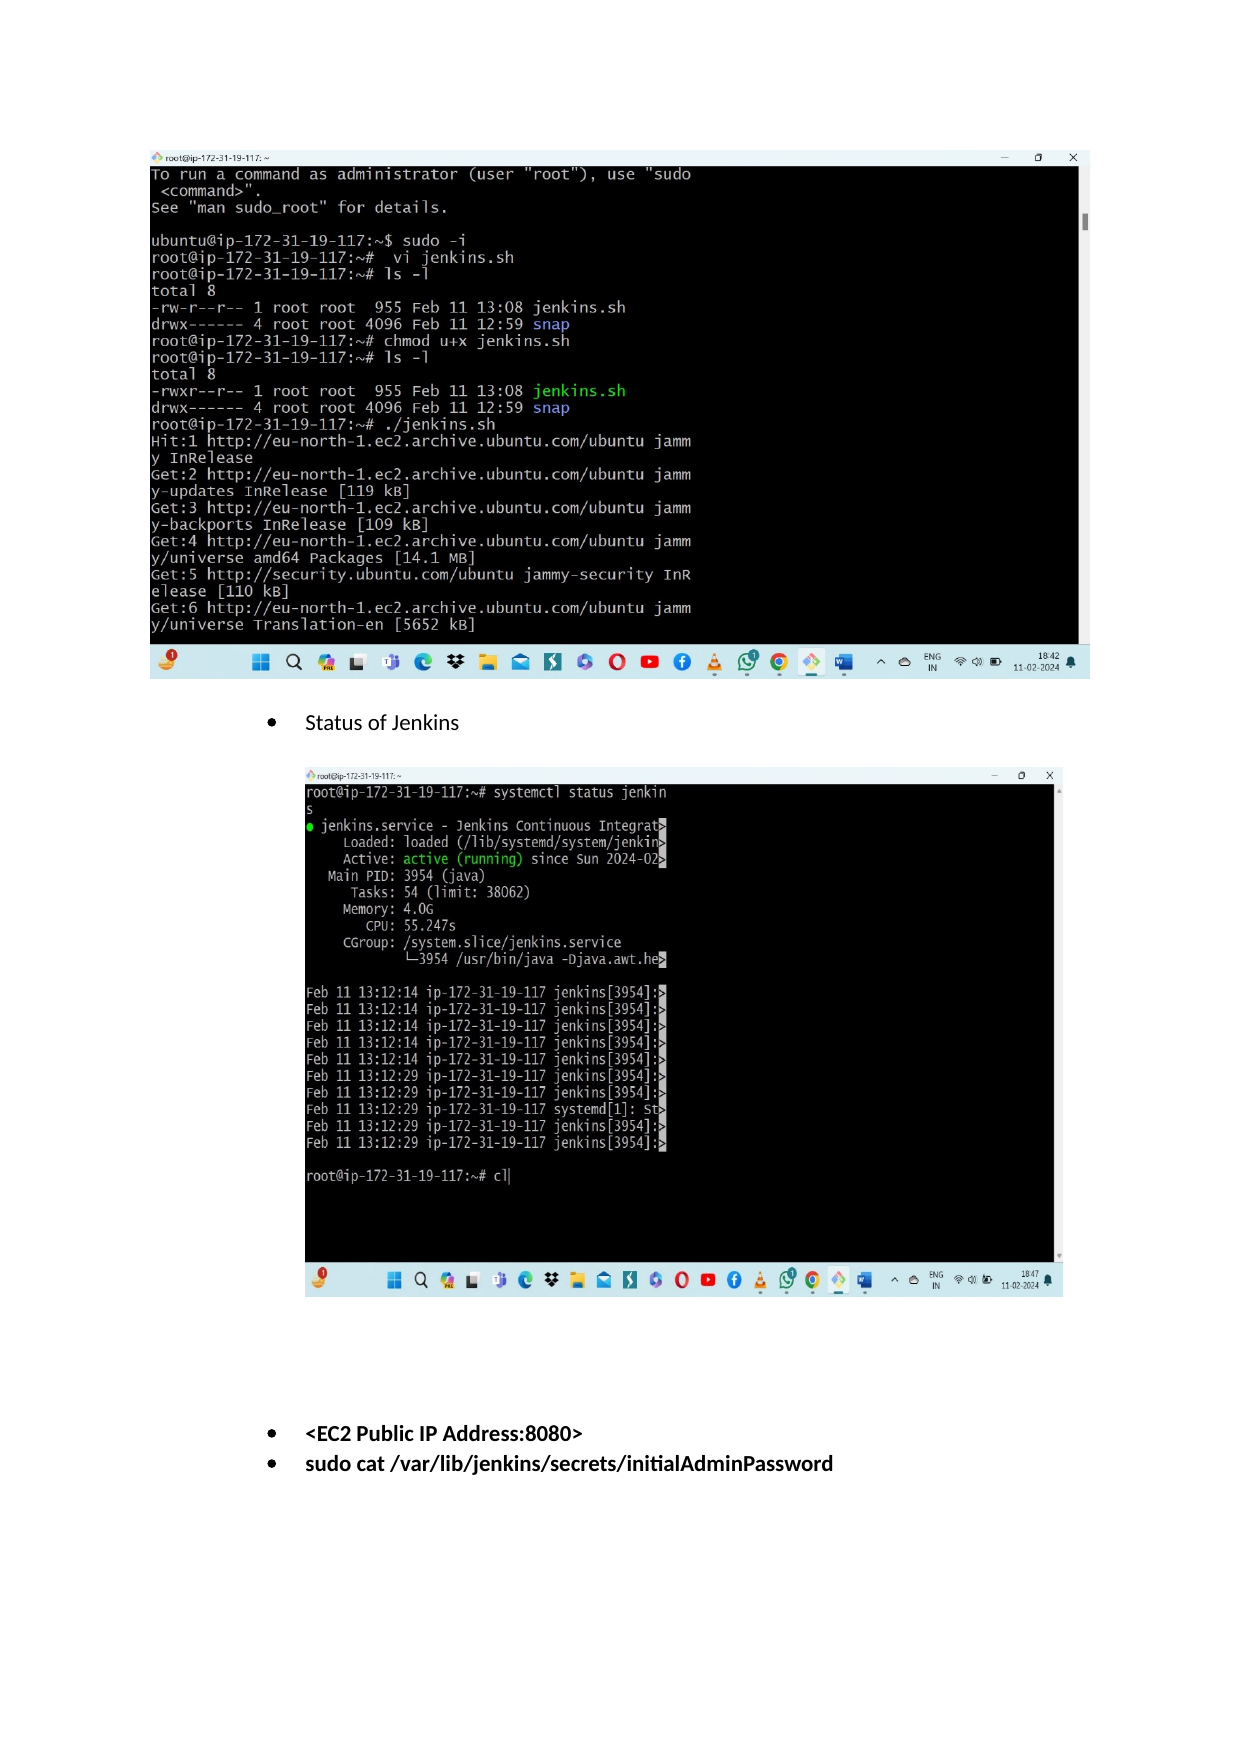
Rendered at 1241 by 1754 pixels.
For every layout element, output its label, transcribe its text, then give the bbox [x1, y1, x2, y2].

list sudo cat /var/lib/jenkins/secrets/initialAdminPassword [268, 1449, 1090, 1477]
picture [150, 150, 1091, 679]
picture [305, 767, 1064, 1297]
list Status of Jenkins [268, 708, 1090, 736]
list <EC2 Public IP Address:8080> [268, 1419, 1090, 1447]
